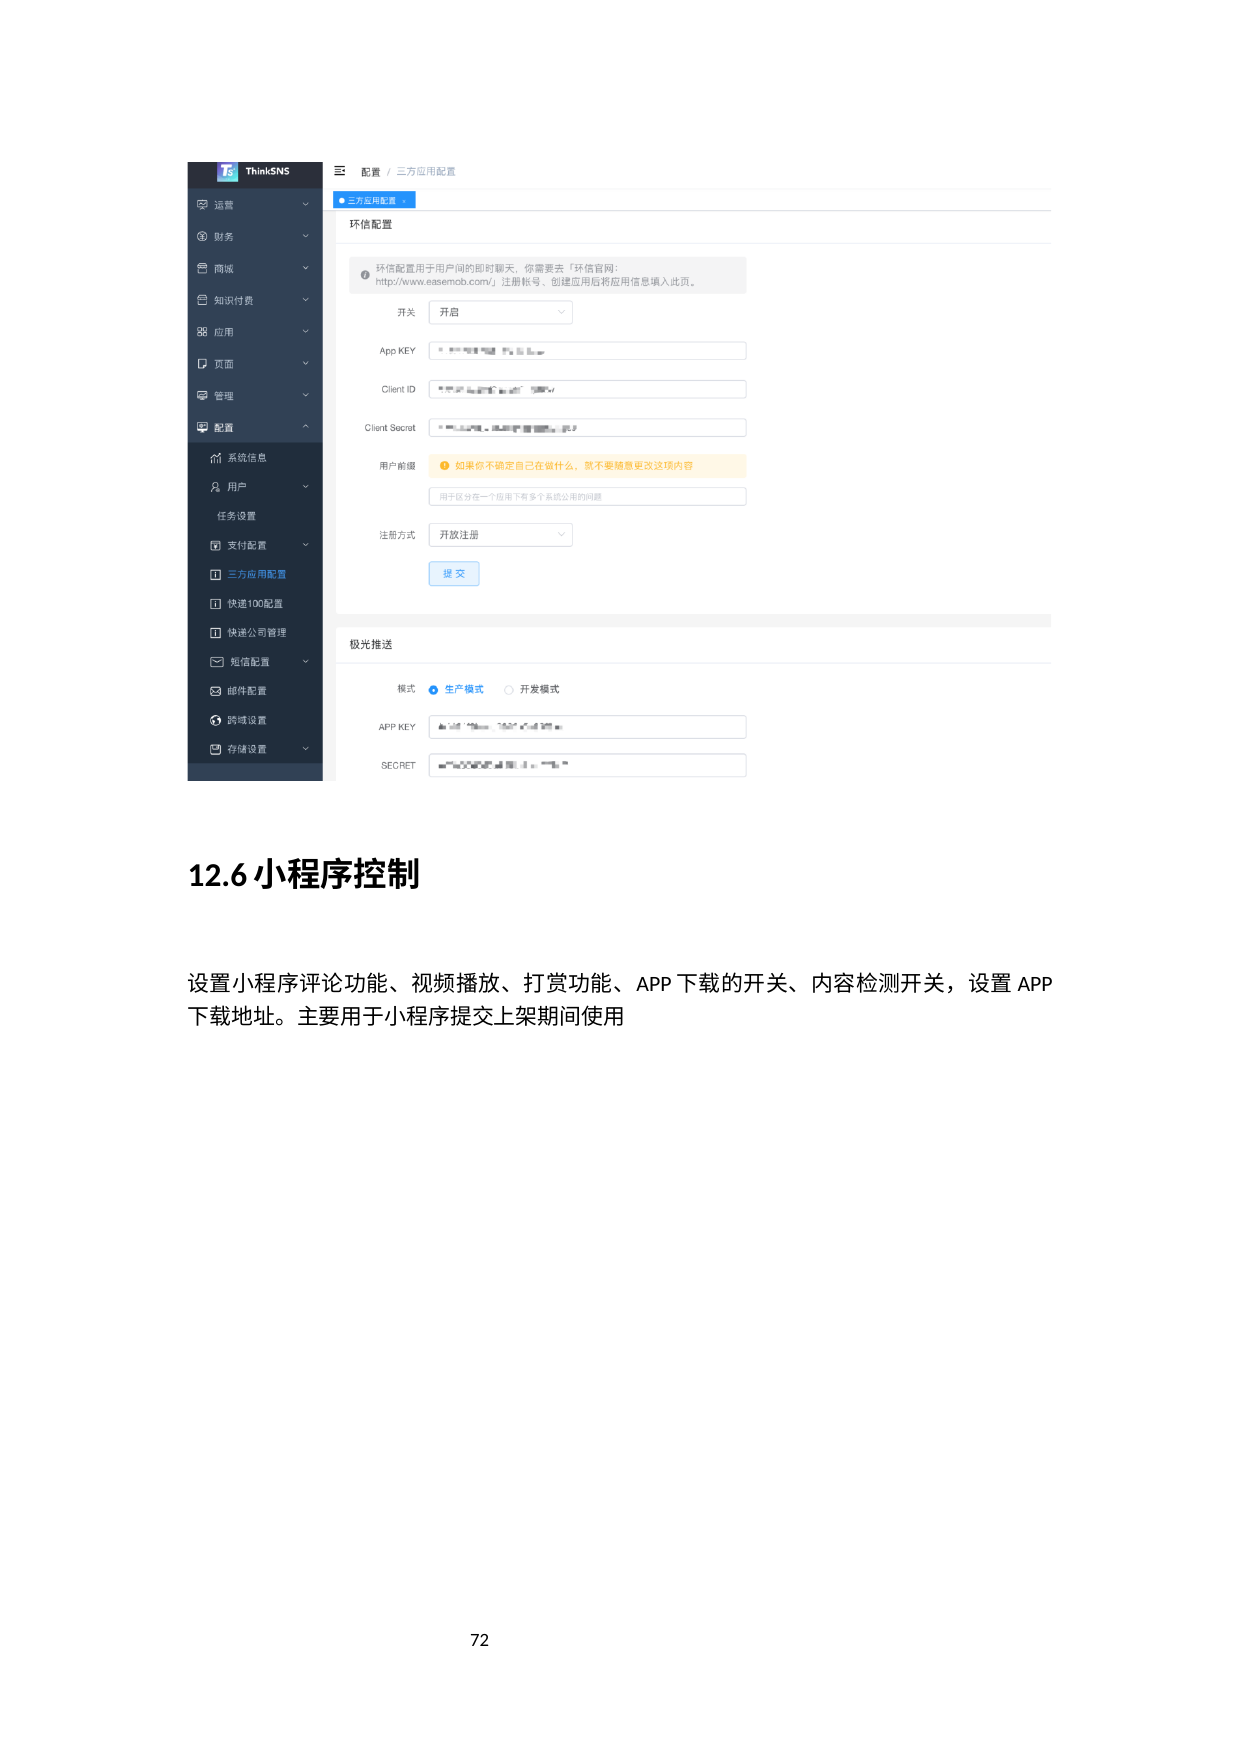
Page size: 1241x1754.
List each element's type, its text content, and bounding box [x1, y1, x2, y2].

subtitle 12.6小程序控制 [187, 839, 1053, 904]
picture [187, 162, 1052, 781]
text 设置小程序评论功能、视频播放、打赏功能、APP下载的开关、内容检测开关，设置APP下载地址。主要用于小程序提交上架期间使用 [187, 966, 1053, 1031]
